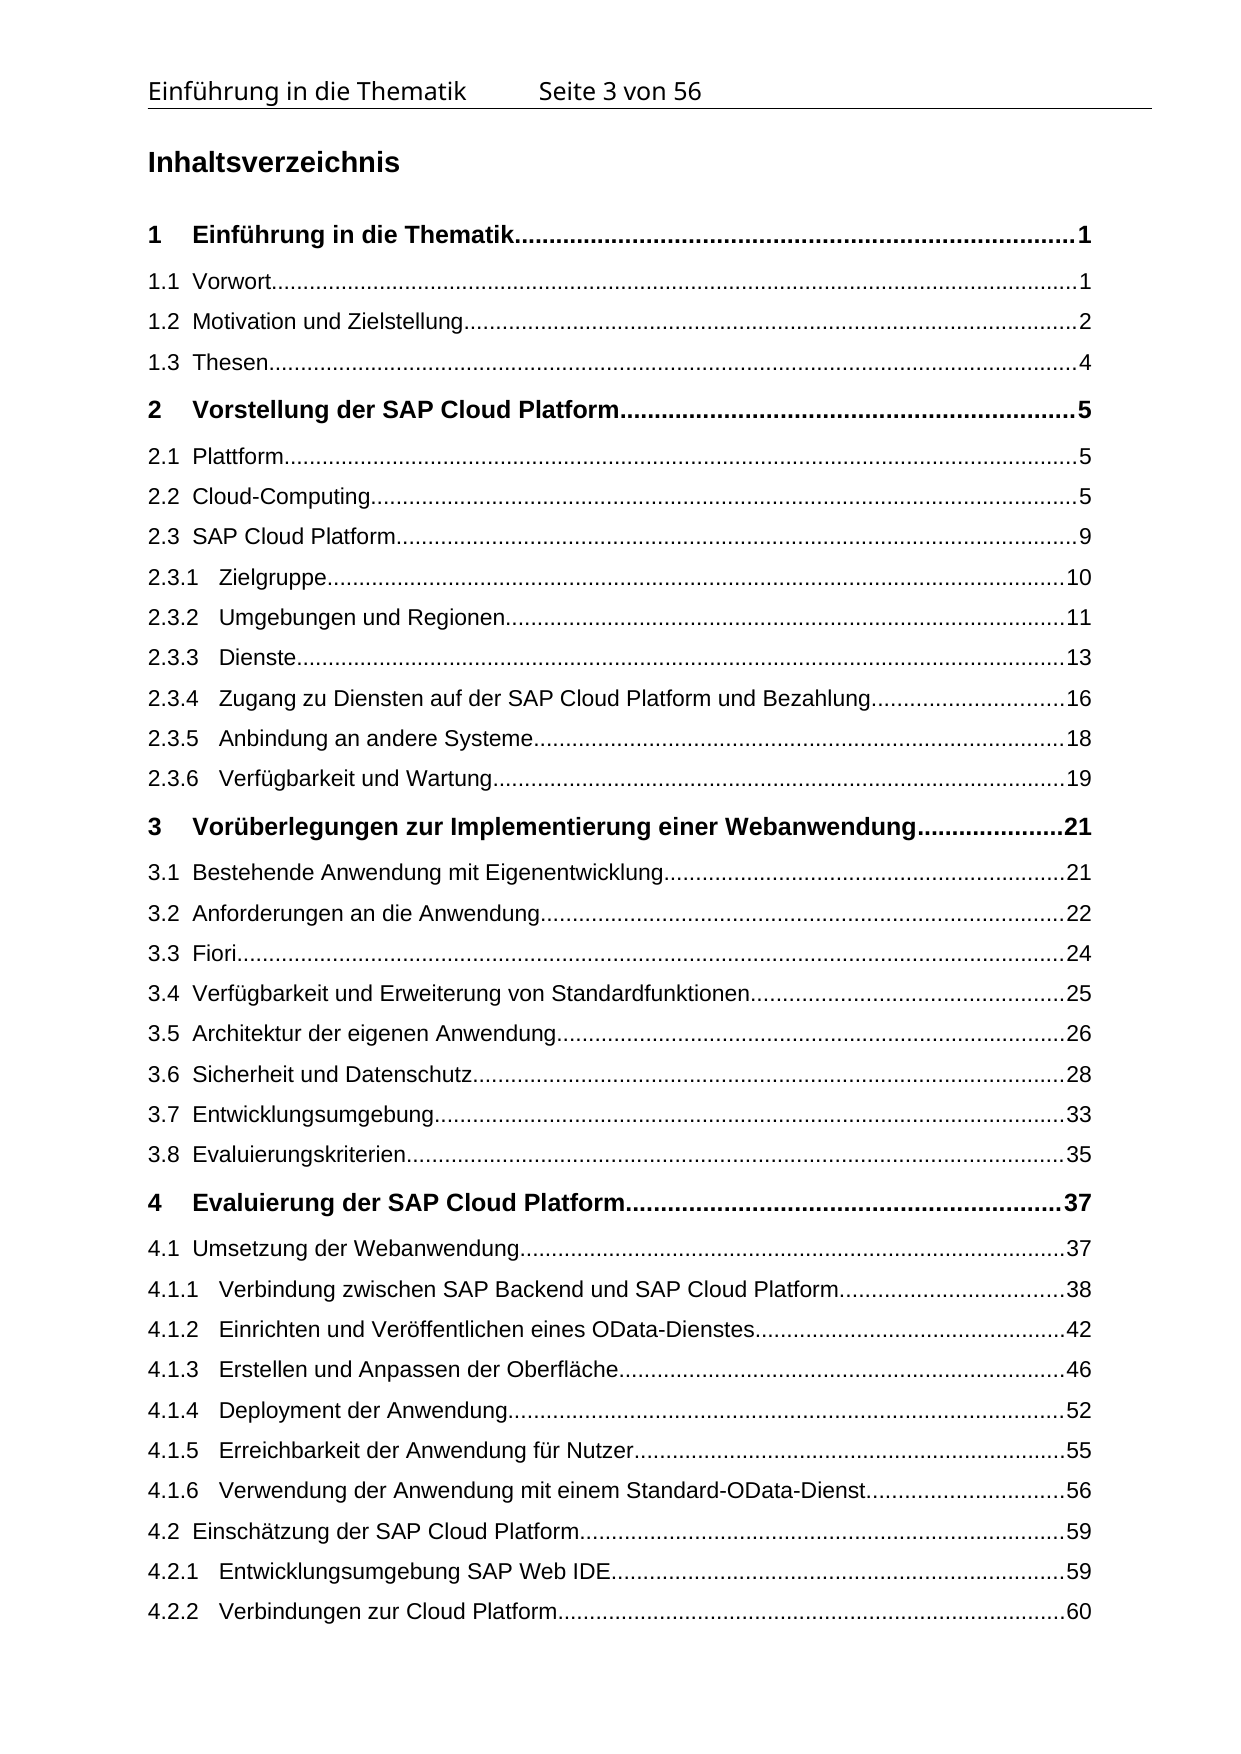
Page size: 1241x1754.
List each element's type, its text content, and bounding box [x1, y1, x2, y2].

text Inhaltsverzeichnis [148, 145, 1152, 179]
